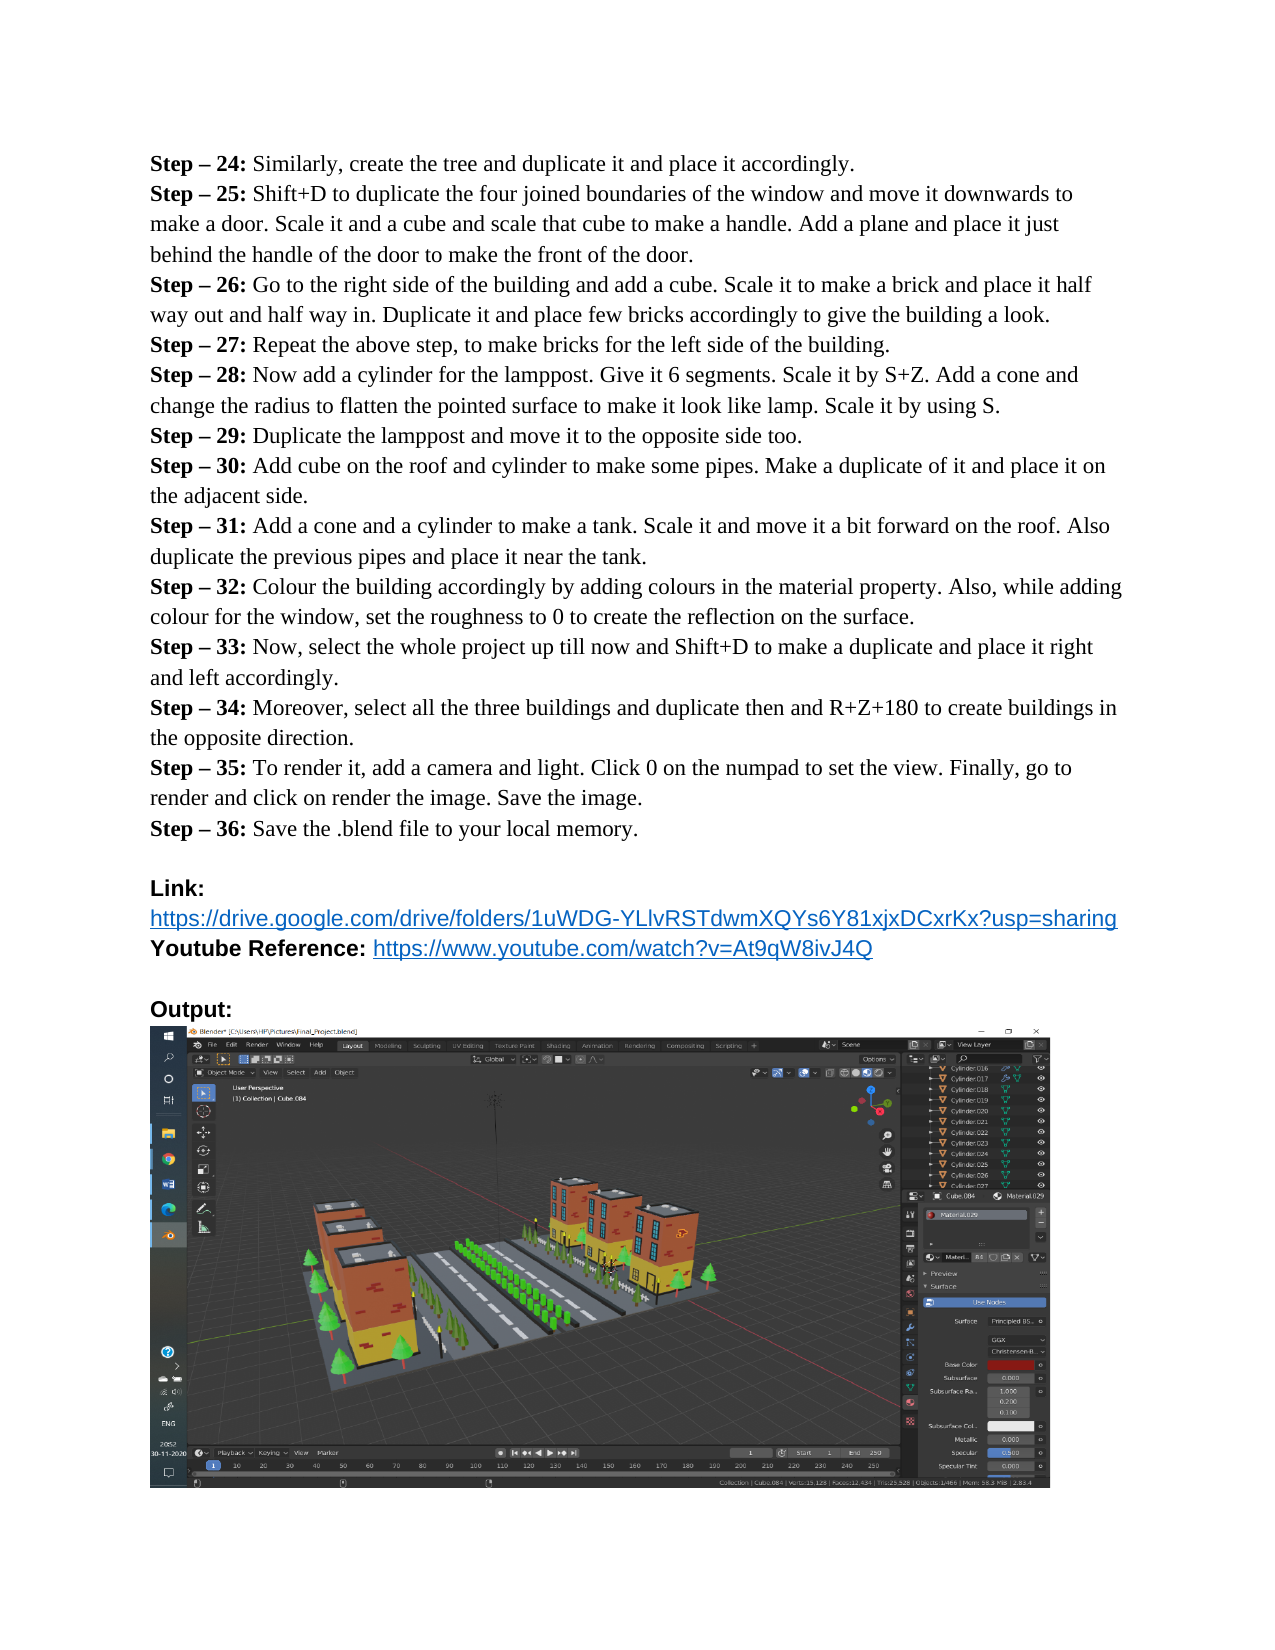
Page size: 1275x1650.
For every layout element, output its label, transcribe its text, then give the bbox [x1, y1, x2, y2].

text https://drive.google.com/drive/folders/1uWDG-YLlvRSTdwmXQYs6Y81xjxDCxrKx?usp=sharing [150, 905, 1125, 932]
text Step – 27: Repeat the above step, to make bricks for the left side of the building. [150, 331, 1125, 358]
text Step – 33: Now, select the whole project up till now and Shift+D to make a duplicate and place it right and left accordingly. [150, 633, 1125, 690]
text Step – 26: Go to the right side of the building and add a cube. Scale it to make a brick and place it half way out and half way in. Duplicate it and place few bricks accordingly to give the building a look. [150, 271, 1125, 327]
text Step – 24: Similarly, create the tree and duplicate it and place it accordingly. [150, 150, 1125, 176]
text Step – 31: Add a cone and a cylinder to make a tank. Scale it and move it a bit forward on the roof. Also duplicate the previous pipes and place it near the tank. [150, 512, 1125, 569]
text Step – 32: Colour the building accordingly by adding colours in the material property. Also, while adding colour for the window, set the roughness to 0 to create the reflection on the surface. [150, 573, 1125, 629]
text Output: [150, 996, 1125, 1022]
text Youtube Reference: https://www.youtube.com/watch?v=At9qW8ivJ4Q [150, 935, 1125, 962]
text Step – 28: Now add a cylinder for the lamppost. Give it 6 segments. Scale it by S+Z. Add a cone and change the radius to flatten the pointed surface to make it look like lamp. Scale it by using S. [150, 361, 1125, 418]
text Step – 30: Add cube on the roof and cylinder to make some pipes. Make a duplicate of it and place it on the adjacent side. [150, 452, 1125, 509]
text Step – 35: To render it, add a camera and light. Click 0 on the numpad to set the view. Finally, go to render and click on render the image. Save the image. [150, 754, 1125, 811]
text Link: [150, 875, 1125, 901]
text Step – 36: Save the .blend file to your local memory. [150, 814, 1125, 841]
text Step – 34: Moreover, select all the three buildings and duplicate then and R+Z+180 to create buildings in the opposite direction. [150, 694, 1125, 750]
picture [150, 1026, 1050, 1488]
text Step – 25: Shift+D to duplicate the four joined boundaries of the window and move it downwards to make a door. Scale it and a cube and scale that cube to make a handle. Add a plane and place it just behind the handle of the door to make the front of the door. [150, 180, 1125, 267]
text Step – 29: Duplicate the lamppost and move it to the opposite side too. [150, 422, 1125, 448]
